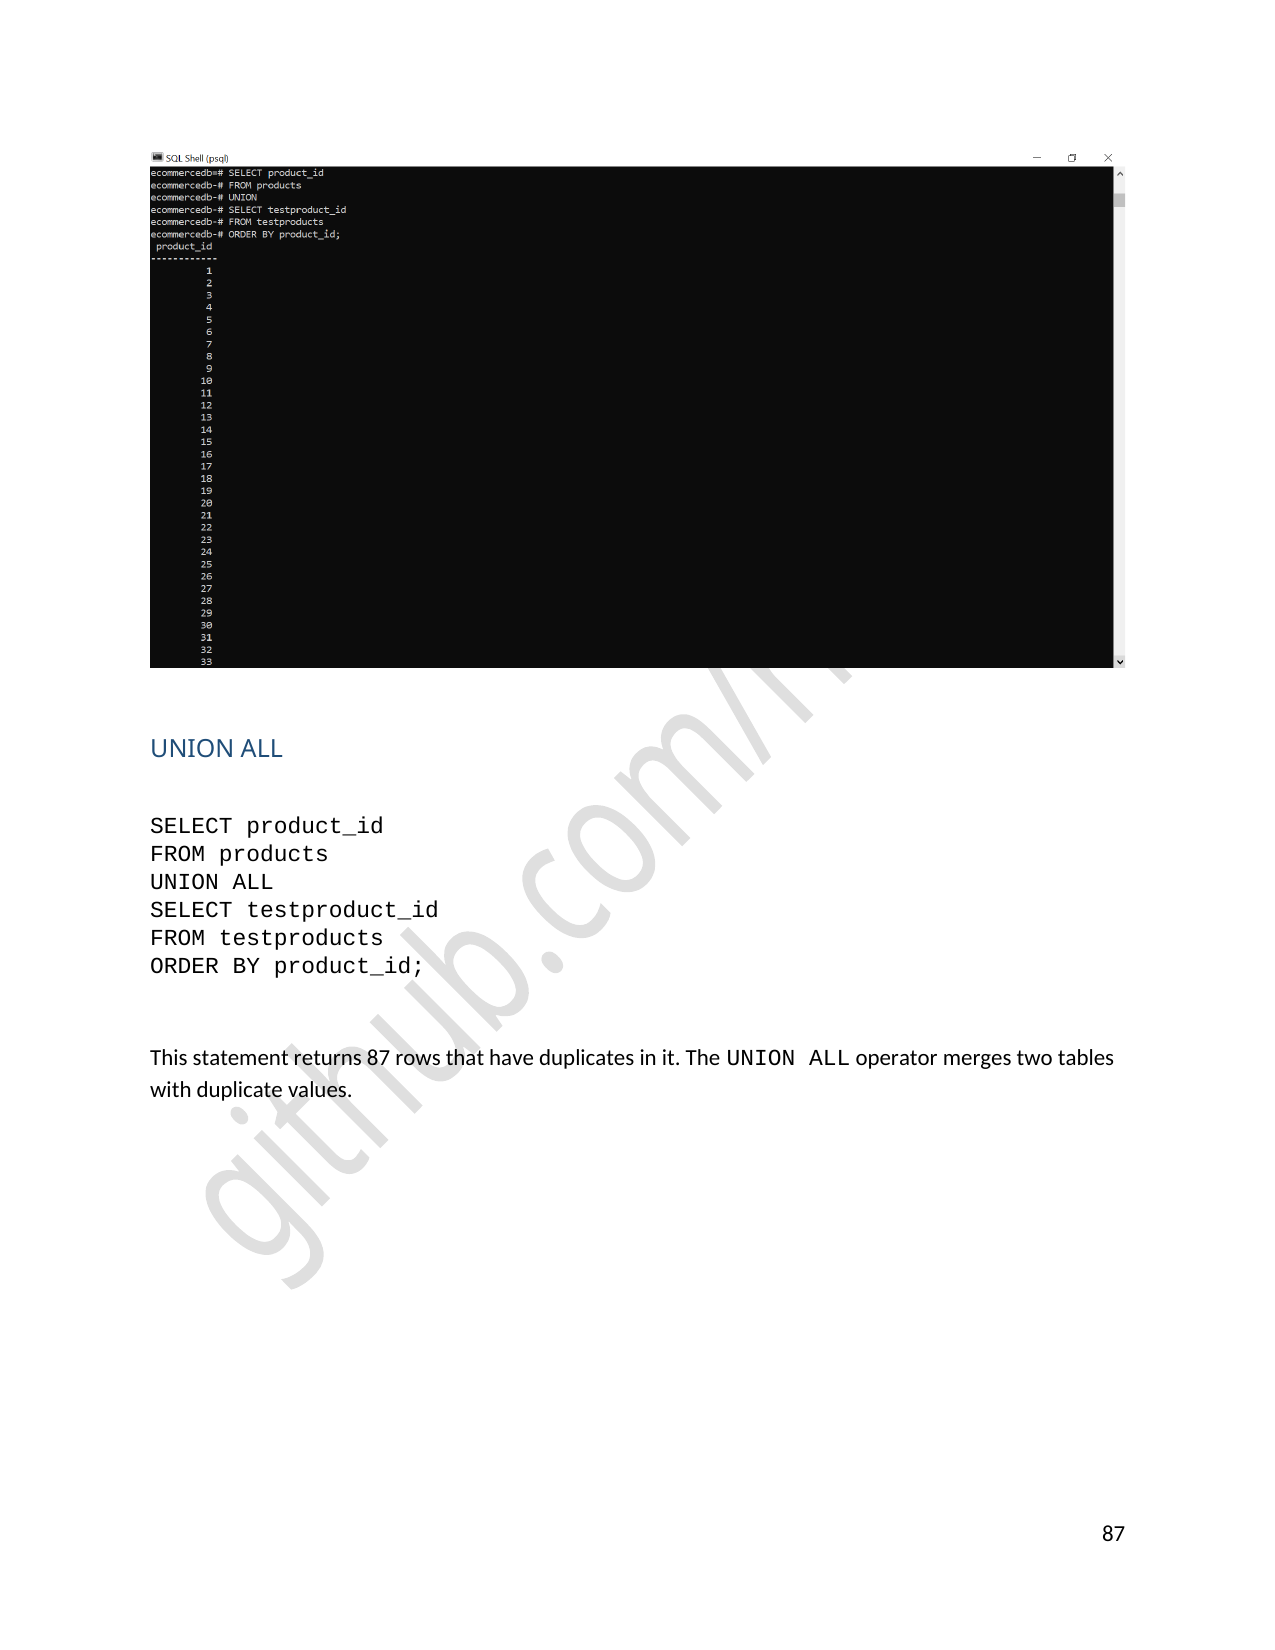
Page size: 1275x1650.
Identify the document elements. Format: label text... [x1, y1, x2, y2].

picture [150, 150, 1125, 668]
text SELECT product_id FROM products UNION ALL SELECT testproduct_id FROM testproducts ORDER BY product_id; [150, 815, 1125, 980]
text This statement returns 87 rows that have duplicates in it. The UNION ALL operator merges two tables with duplicate values. [150, 1043, 1125, 1103]
subtitle UNION ALL [150, 731, 1125, 765]
